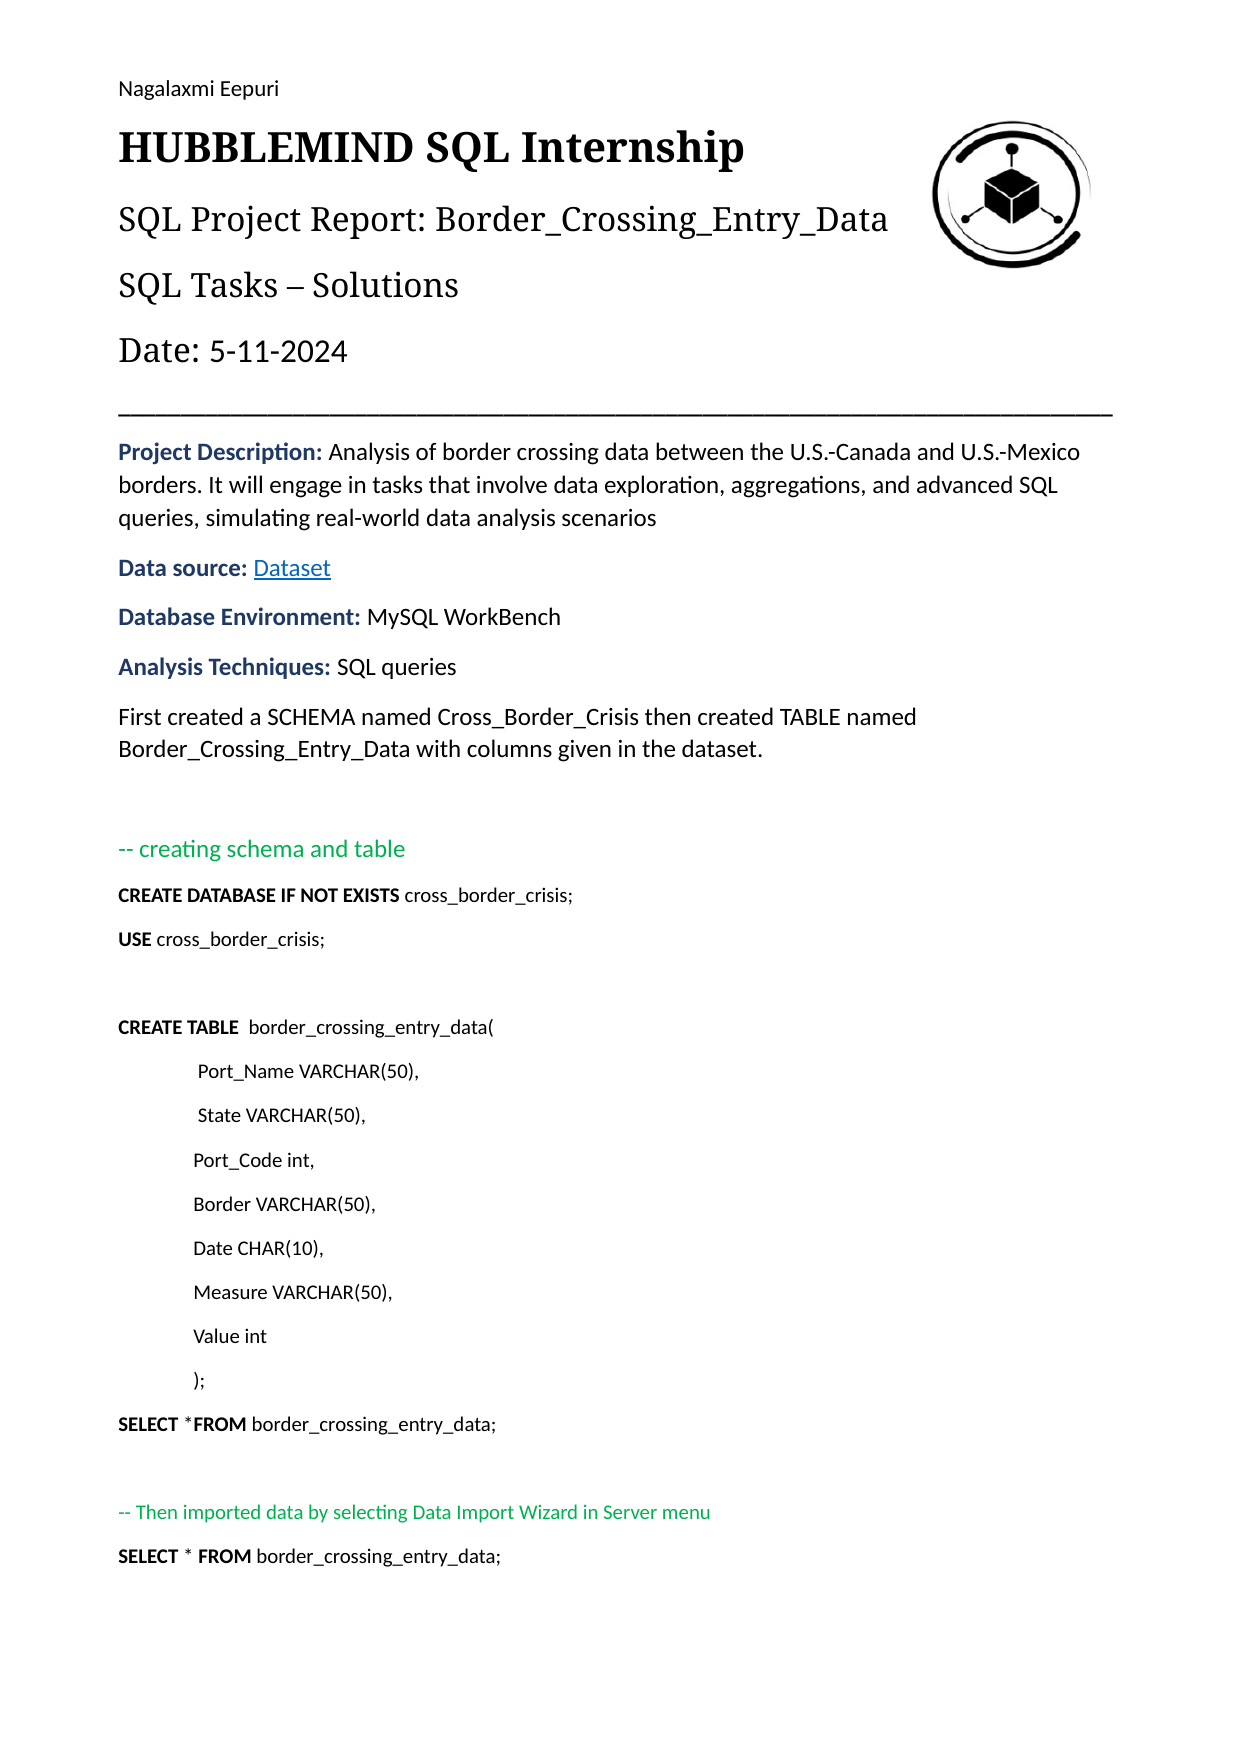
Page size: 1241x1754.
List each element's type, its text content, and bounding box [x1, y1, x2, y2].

text CREATE TABLE border_crossing_entry_data( [118, 1014, 1122, 1040]
text Value int [118, 1323, 1122, 1348]
text Date: 5-11-2024 [118, 327, 1122, 373]
text CREATE DATABASE IF NOT EXISTS cross_border_crisis; [118, 882, 1122, 908]
text ); [118, 1367, 1122, 1392]
text ________________________________________________________________________________ [118, 389, 1122, 420]
picture [928, 241, 1099, 262]
text Measure VARCHAR(50), [118, 1279, 1122, 1304]
text SQL Tasks – Solutions [118, 262, 1122, 307]
text -- creating schema and table [118, 833, 1122, 863]
text SELECT *FROM border_crossing_entry_data; [118, 1411, 1122, 1437]
text Data source: Dataset [118, 552, 1122, 582]
text USE cross_border_crisis; [118, 926, 1122, 952]
text SELECT * FROM border_crossing_entry_data; [118, 1543, 1122, 1569]
text Project Description: Analysis of border crossing data between the U.S.-Canada and U.S.-Mexico borders. It will engage in tasks that involve data exploration, aggregations, and advanced SQL queries, simulating real-world data analysis scenarios [118, 437, 1122, 533]
text Port_Code int, [118, 1147, 1122, 1172]
picture [928, 175, 1099, 196]
text -- Then imported data by selecting Data Import Wizard in Server menu [118, 1499, 1122, 1525]
text First created a SCHEMA named Cross_Border_Crisis then created TABLE named Border_Crossing_Entry_Data with columns given in the dataset. [118, 701, 1122, 764]
text State VARCHAR(50), [118, 1103, 1122, 1128]
text SQL Project Report: Border_Crossing_Entry_Data [118, 196, 1122, 241]
text Port_Name VARCHAR(50), [118, 1059, 1122, 1084]
text Date CHAR(10), [118, 1235, 1122, 1260]
text Database Environment: MySQL WorkBench [118, 602, 1122, 632]
text Border VARCHAR(50), [118, 1191, 1122, 1216]
text HUBBLEMIND SQL Internship [118, 118, 1122, 175]
text Analysis Techniques: SQL queries [118, 651, 1122, 682]
